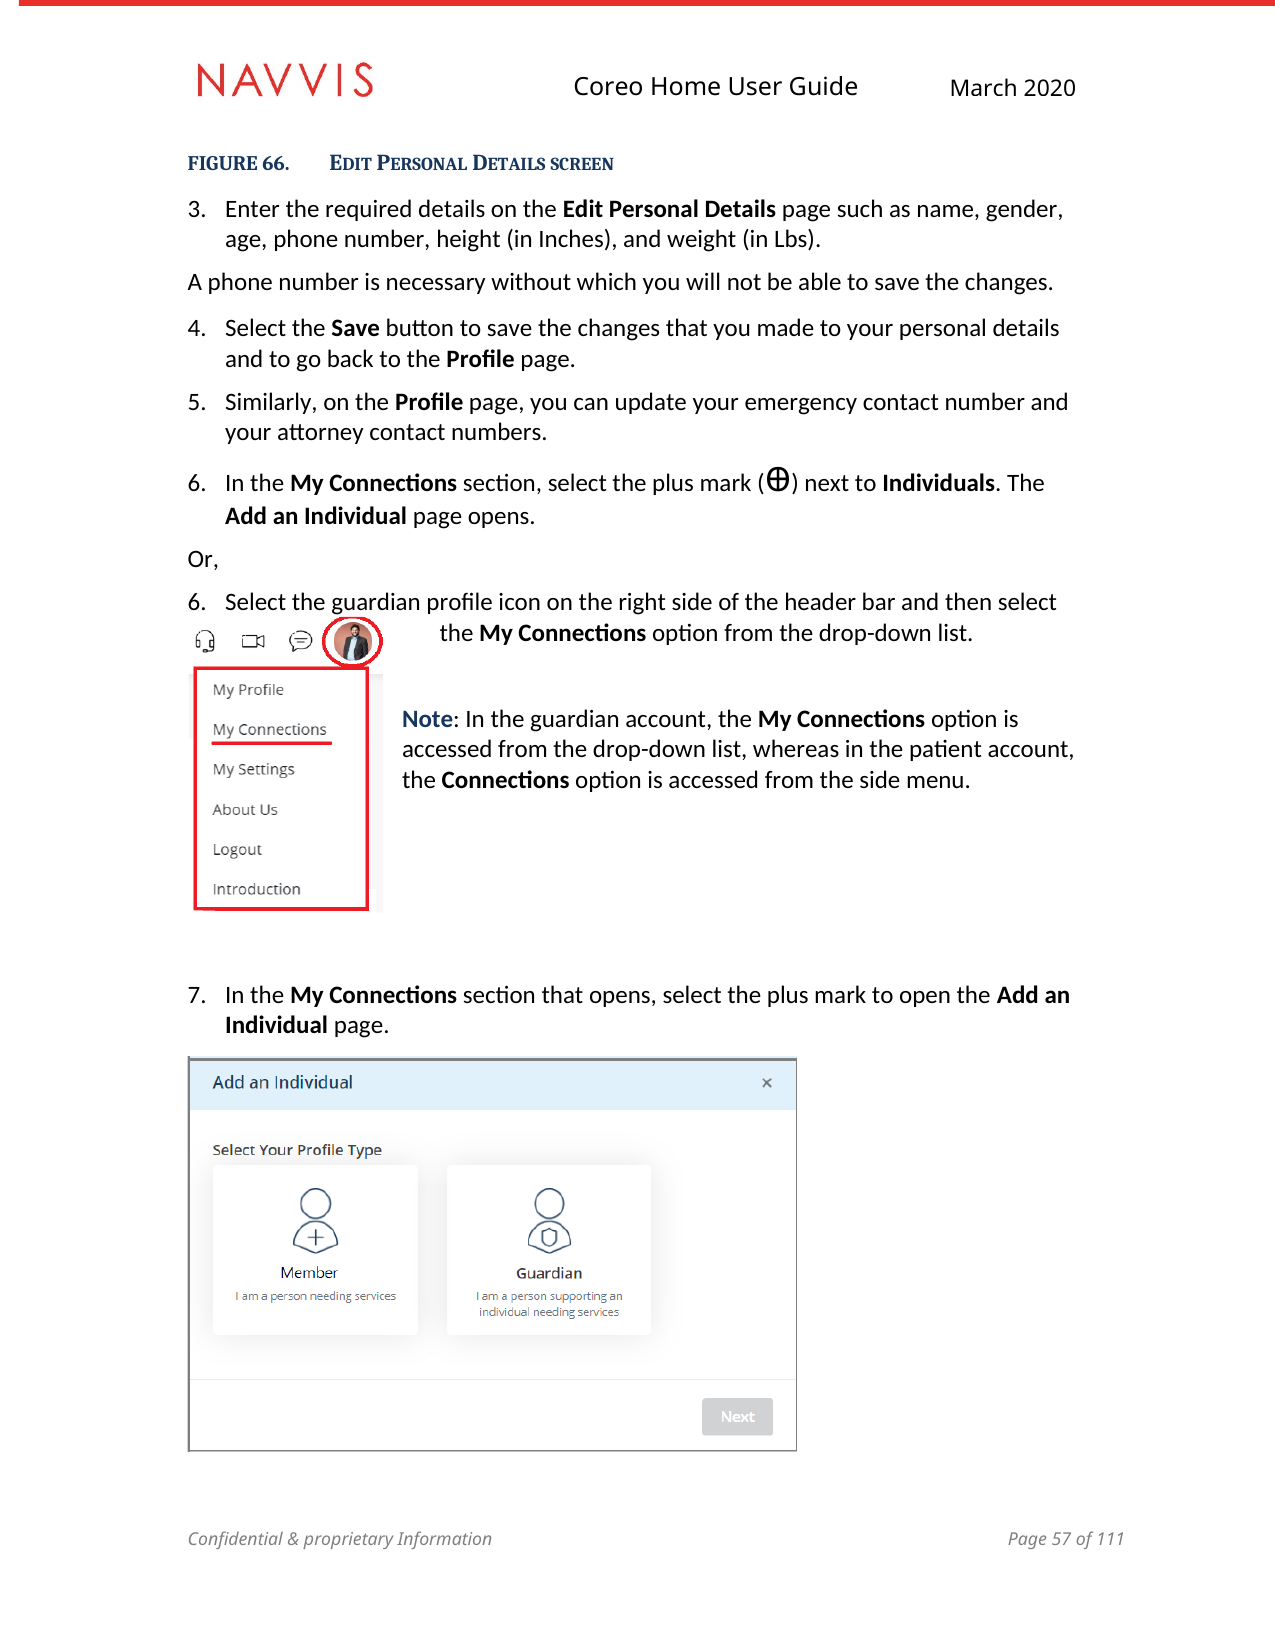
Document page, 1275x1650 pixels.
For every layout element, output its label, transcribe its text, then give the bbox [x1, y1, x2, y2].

picture [187, 55, 383, 104]
list Similarly, on the Profile page, you can update your emergency contact number and your attorney contact numbers. [187, 386, 1087, 447]
picture [187, 616, 383, 913]
picture [187, 1056, 797, 1452]
list In the My Connections section, select the plus mark (Ꚛ) next to Individuals. The Add an Individual page opens. [187, 459, 1087, 531]
text Or, [187, 543, 1087, 574]
list In the My Connections section that opens, select the plus mark to open the Add an Individual page. [187, 979, 1087, 1040]
list Select the guardian profile icon on the right side of the header bar and then select the My Connections option from the drop-down list. [187, 586, 1087, 647]
text Note: In the guardian account, the My Connections option is accessed from the drop-down list, whereas in the patient account, the Connections option is accessed from the side menu. [383, 703, 1087, 794]
text A phone number is necessary without which you will not be able to save the changes. [187, 266, 1087, 297]
list Enter the required details on the Edit Personal Details page such as name, gender, age, phone number, height (in Inches), and weight (in Lbs). [187, 193, 1087, 254]
list Select the Save button to save the changes that you made to your personal details and to go back to the Profile page. [187, 312, 1087, 373]
text Edit Personal Details screen [187, 150, 1087, 176]
